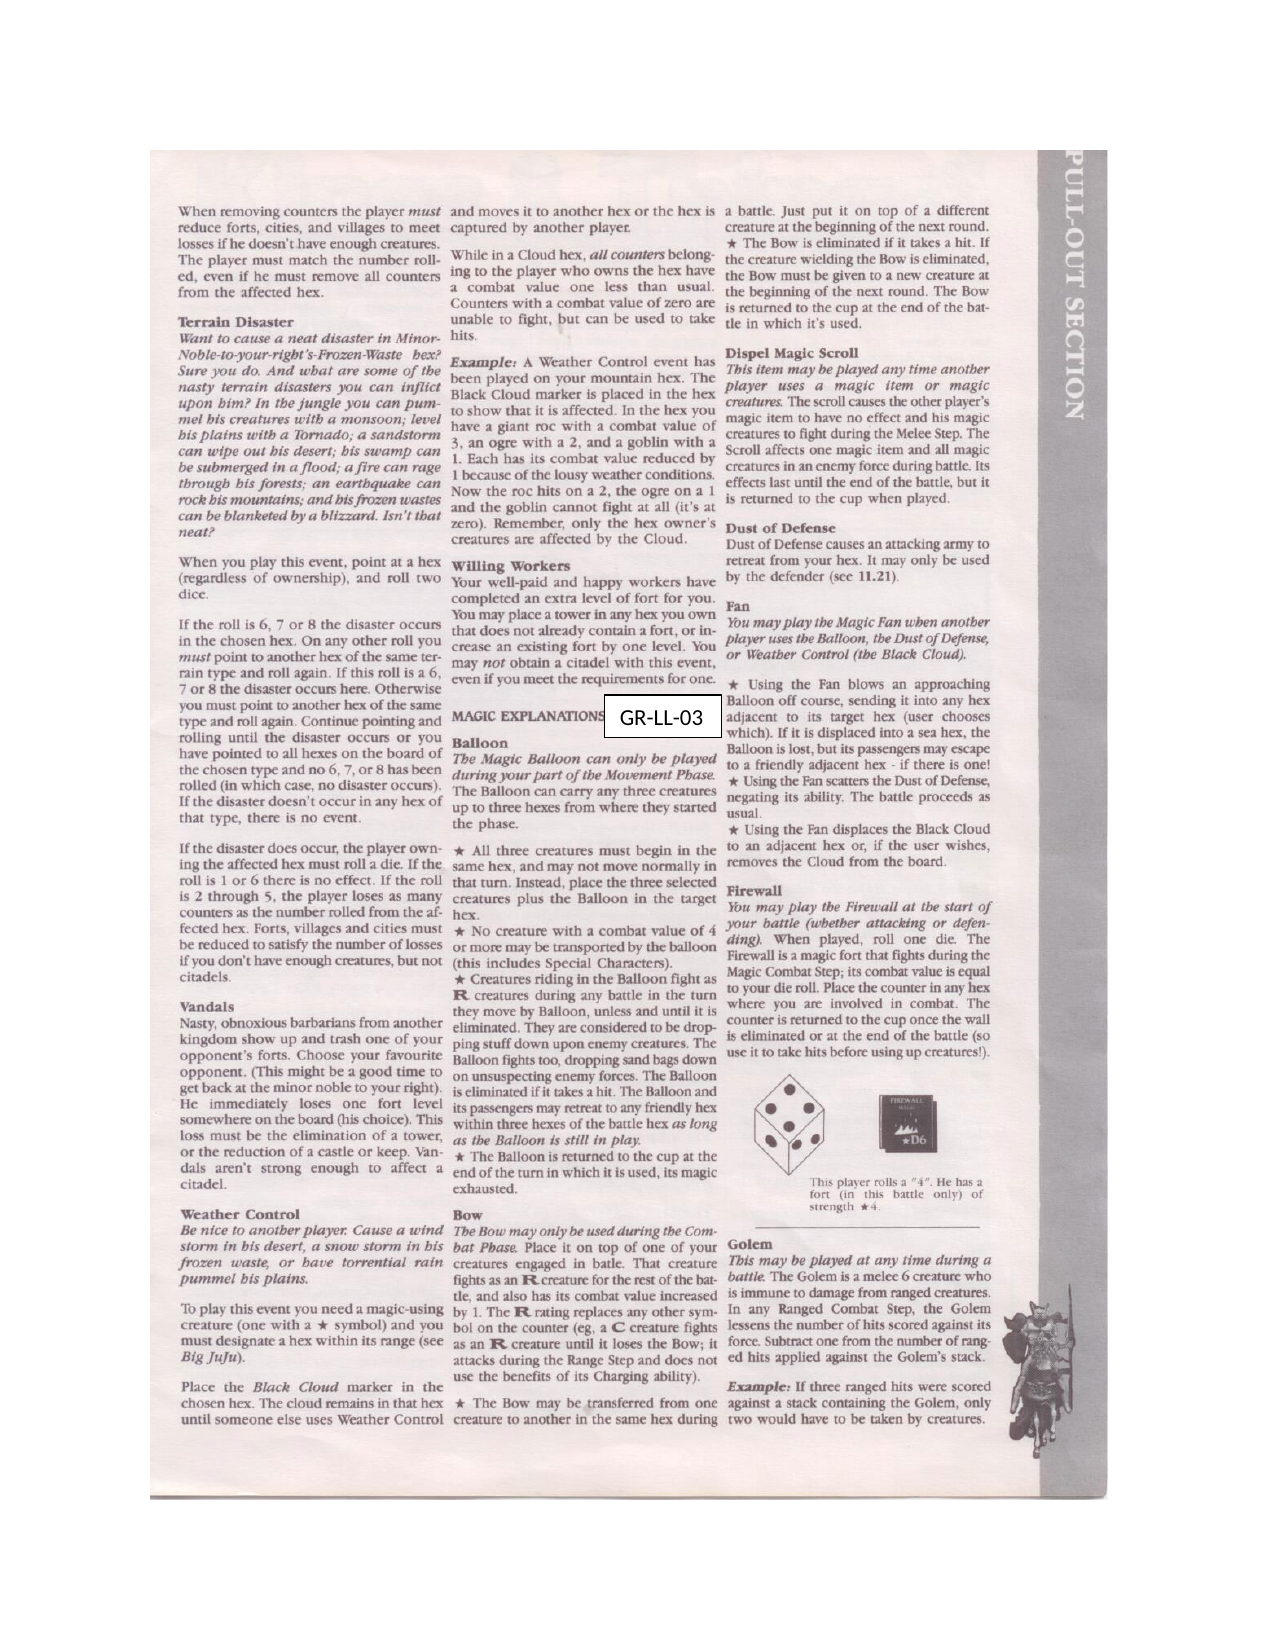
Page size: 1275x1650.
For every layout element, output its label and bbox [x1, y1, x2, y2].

picture [150, 150, 1108, 1500]
